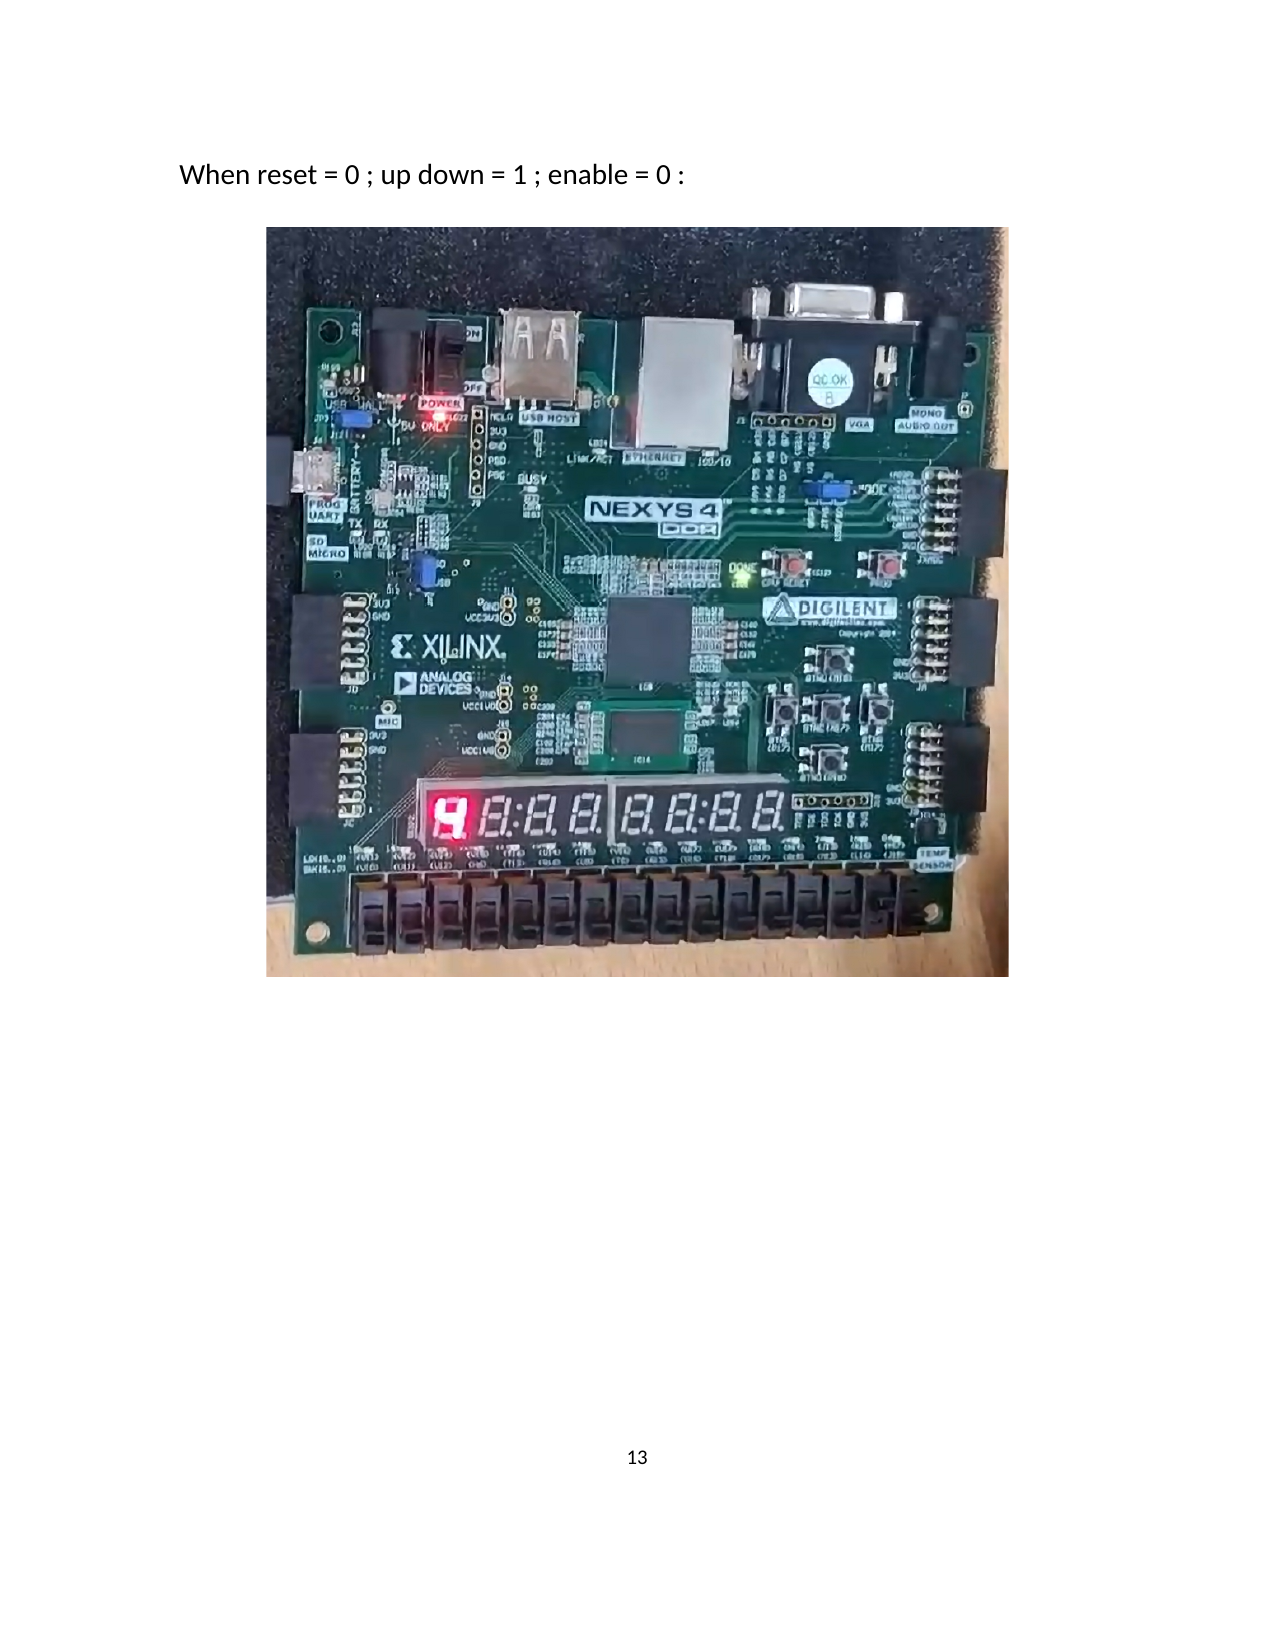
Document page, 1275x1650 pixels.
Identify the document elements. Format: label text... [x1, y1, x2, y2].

picture [266, 227, 1009, 977]
text When reset = 0 ; up down = 1 ; enable = 0 : [179, 156, 1096, 192]
